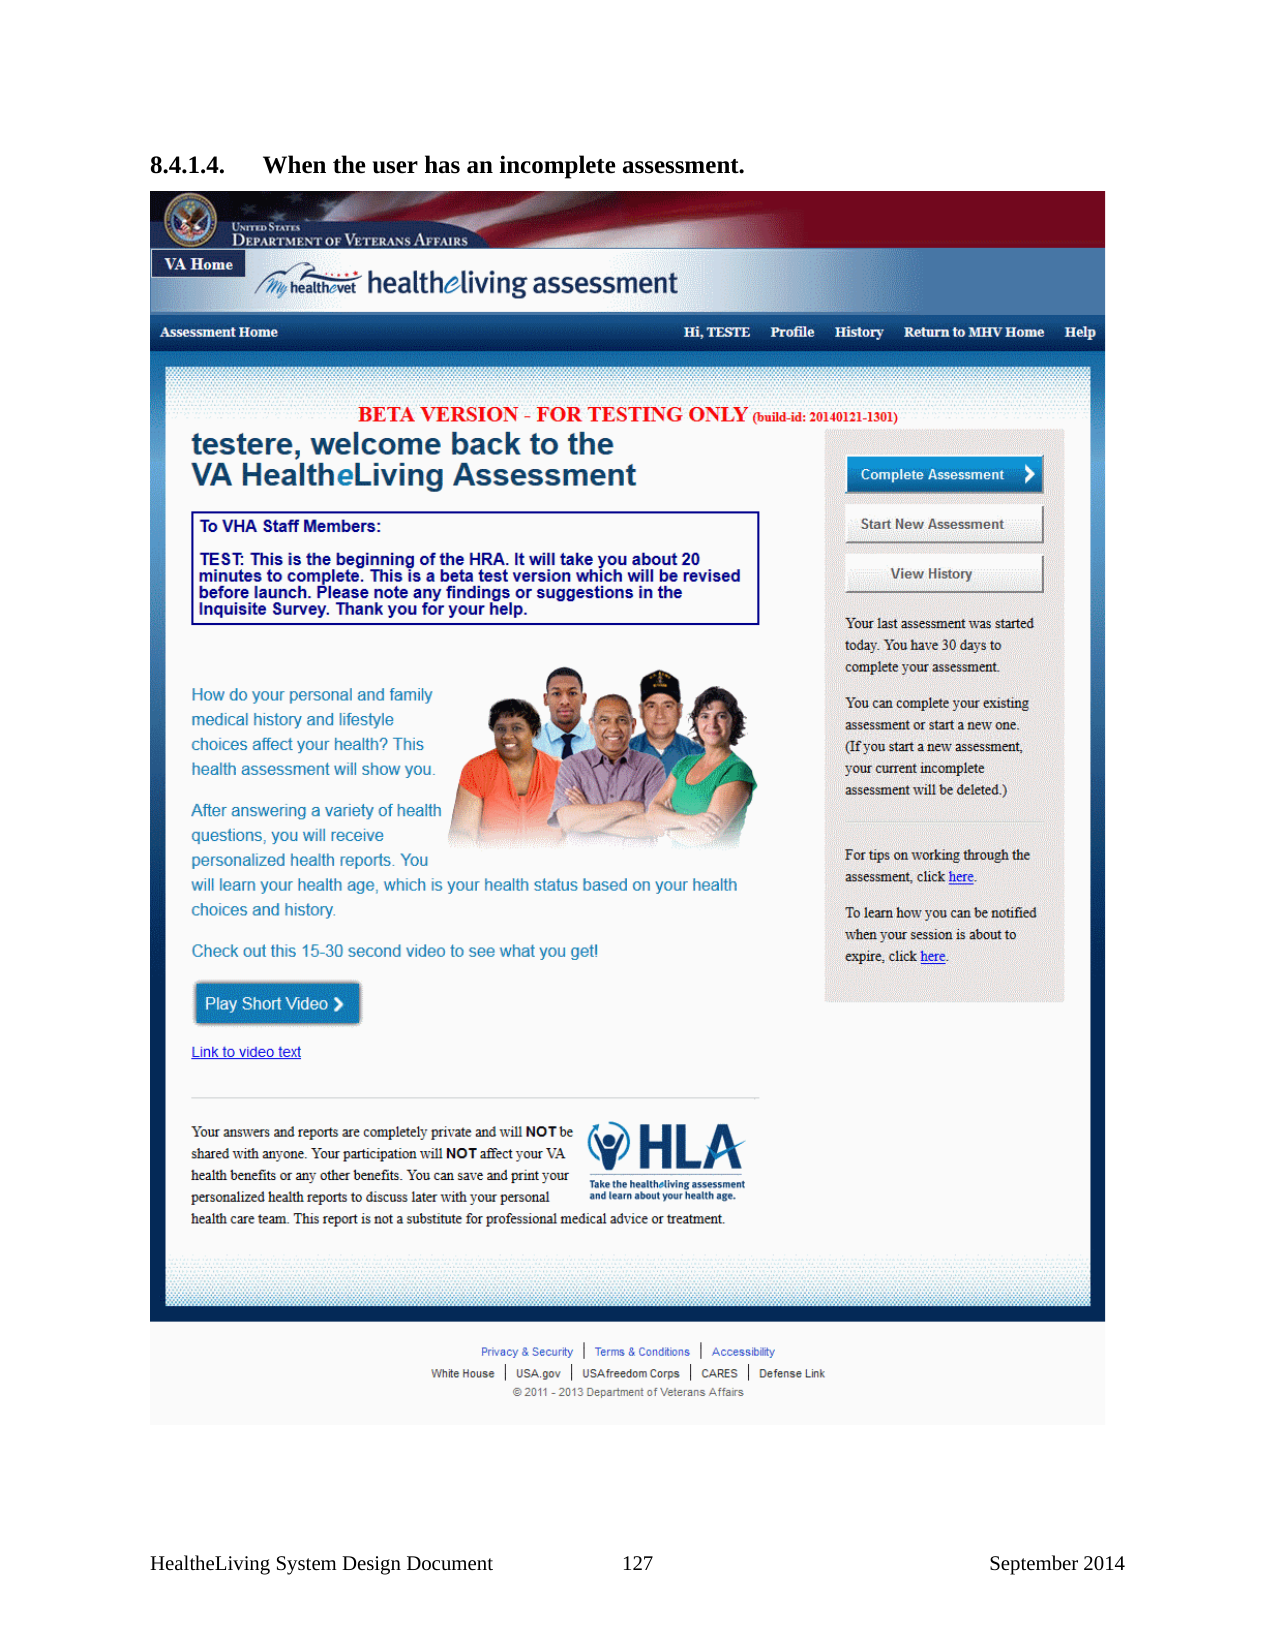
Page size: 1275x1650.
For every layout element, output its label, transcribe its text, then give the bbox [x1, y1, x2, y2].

picture [150, 191, 1106, 1425]
subtitle When the user has an incomplete assessment. [150, 150, 1125, 179]
